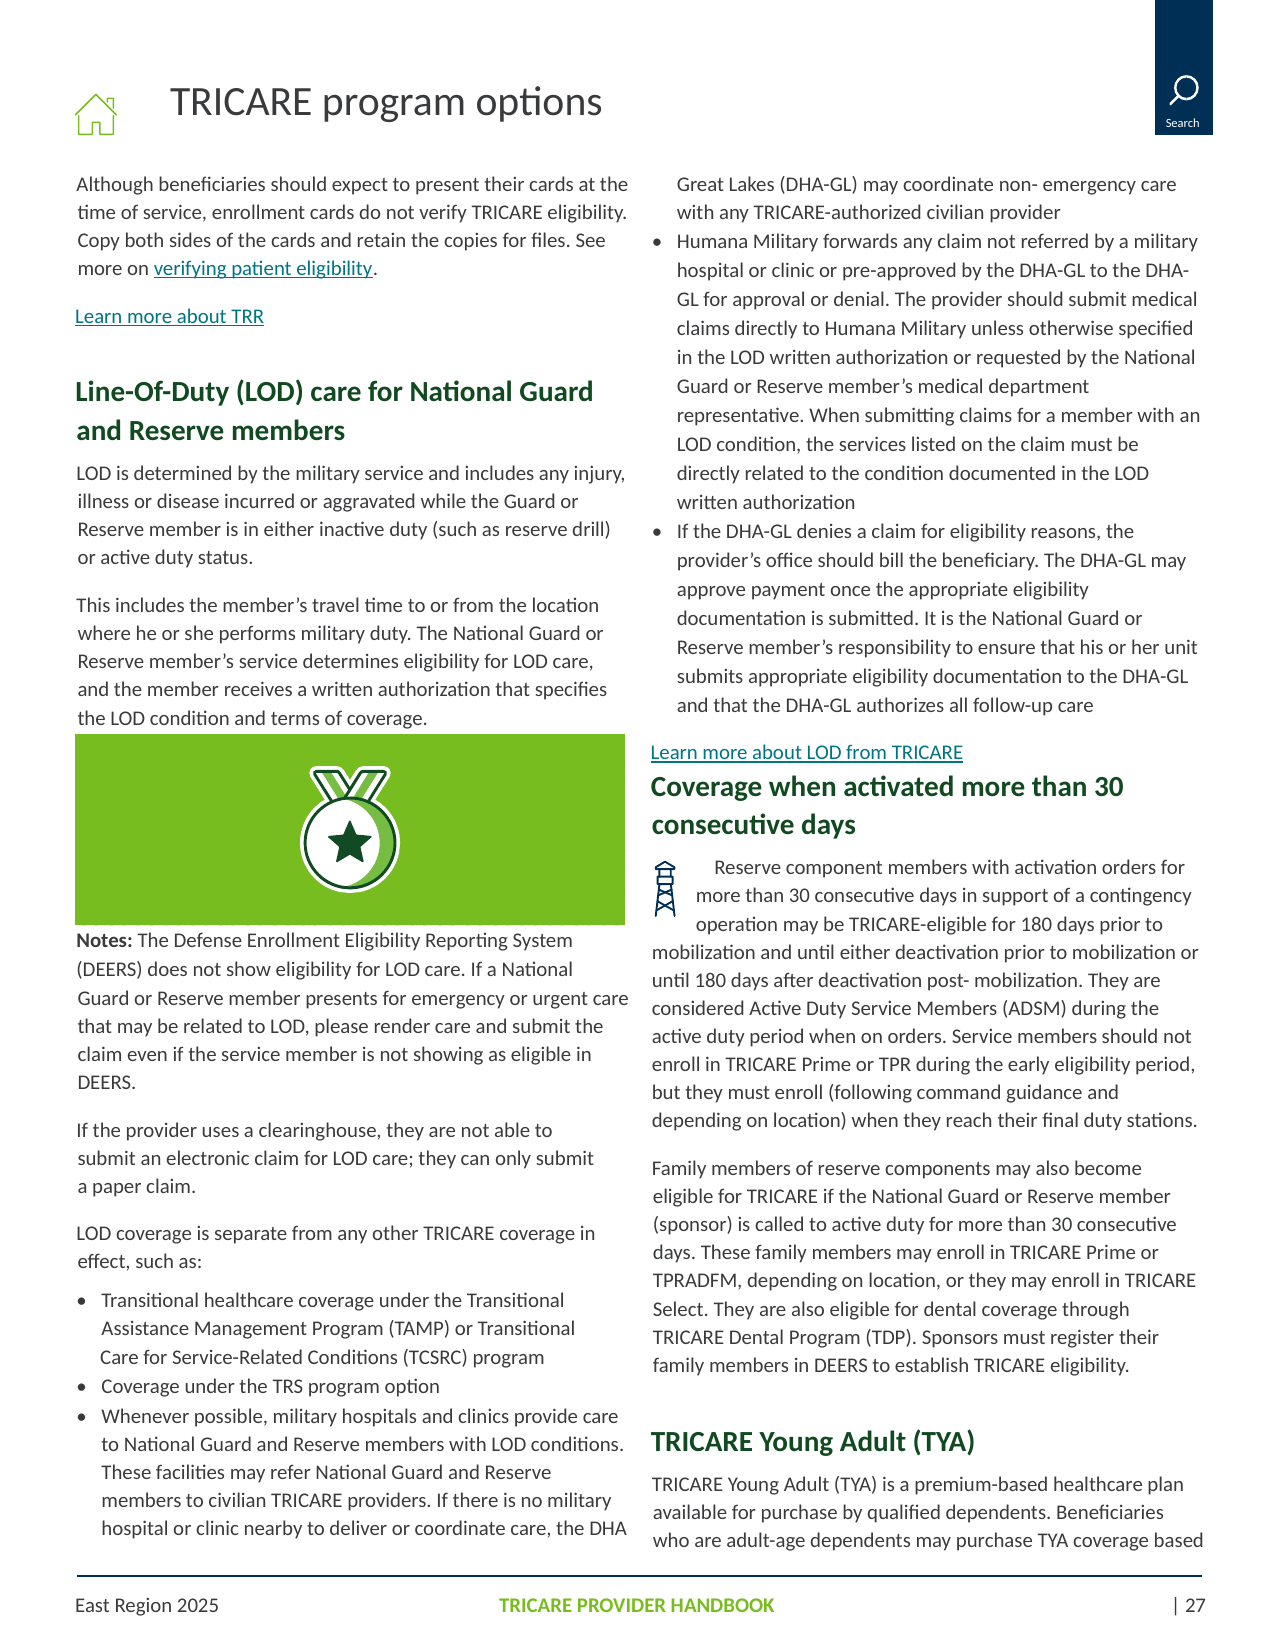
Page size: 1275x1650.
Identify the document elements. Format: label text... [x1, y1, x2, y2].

text Learn more about LOD from TRICARE [650, 739, 1206, 765]
text (DEERS) does not show eligibility for LOD care. If a National Guard or Reserve member presents for emergency or urgent care that may be related to LOD, please render care and submit the claim even if the service member is not showing as eligible in DEERS. [76, 957, 629, 1094]
list Humana Military forwards any claim not referred by a military hospital or clinic or pre-approved by the DHA-GL to the DHA-GL for approval or denial. The provider should submit medical claims directly to Humana Military unless otherwise specified in the LOD written authorization or requested by the National Guard or Reserve member’s medical department representative. When submitting claims for a member with an LOD condition, the services listed on the claim must be directly related to the condition documented in the LOD written authorization [652, 228, 1204, 514]
text Notes: The Defense Enrollment Eligibility Reporting System [76, 927, 629, 953]
text LOD is determined by the military service and includes any injury, illness or disease incurred or aggravated while the Guard or Reserve member is in either inactive duty (such as reserve drill) or active duty status. [76, 460, 629, 570]
text Reserve component members with activation orders for more than 30 consecutive days in support of a contingency operation may be TRICARE-eligible for 180 days prior to mobilization and until either deactivation prior to mobilization or until 180 days after deactivation post- mobilization. They are considered Active Duty Service Members (ADSM) during the active duty period when on orders. Service members should not enroll in TRICARE Prime or TPR during the early eligibility period, but they must enroll (following command guidance and depending on location) when they reach their final duty stations. [652, 854, 1204, 1133]
subtitle Coverage when activated more than 30 consecutive days [651, 768, 1206, 842]
list Whenever possible, military hospitals and clinics provide care to National Guard and Reserve members with LOD conditions. These facilities may refer National Guard and Reserve members to civilian TRICARE providers. If there is no military hospital or clinic nearby to deliver or coordinate care, the DHA Great Lakes (DHA-GL) may coordinate non- emergency care with any TRICARE-authorized civilian provider [652, 171, 1204, 224]
list Transitional healthcare coverage under the Transitional Assistance Management Program (TAMP) or Transitional [76, 1287, 629, 1341]
text Learn more about TRR [75, 303, 631, 328]
list Whenever possible, military hospitals and clinics provide care to National Guard and Reserve members with LOD conditions. These facilities may refer National Guard and Reserve members to civilian TRICARE providers. If there is no military hospital or clinic nearby to deliver or coordinate care, the DHA Great Lakes (DHA-GL) may coordinate non- emergency care with any TRICARE-authorized civilian provider [76, 1403, 629, 1541]
text If the provider uses a clearinghouse, they are not able to submit an electronic claim for LOD care; they can only submit a paper claim. [76, 1117, 604, 1198]
text Although beneficiaries should expect to present their cards at the time of service, enrollment cards do not verify TRICARE eligibility. Copy both sides of the cards and retain the copies for files. See more on verifying patient eligibility. [76, 171, 629, 281]
subtitle TRICARE Young Adult (TYA) [651, 1423, 1206, 1458]
text Care for Service-Related Conditions (TCSRC) program [100, 1344, 629, 1370]
subtitle Line-Of-Duty (LOD) care for National Guard and Reserve members [75, 373, 630, 447]
text LOD coverage is separate from any other TRICARE coverage in effect, such as: [76, 1221, 629, 1274]
list If the DHA-GL denies a claim for eligibility reasons, the provider’s office should bill the beneficiary. The DHA-GL may approve payment once the appropriate eligibility documentation is submitted. It is the National Guard or Reserve member’s responsibility to ensure that his or her unit submits appropriate eligibility documentation to the DHA-GL and that the DHA-GL authorizes all follow-up care [652, 518, 1204, 717]
list Coverage under the TRS program option [76, 1374, 629, 1399]
text Family members of reserve components may also become eligible for TRICARE if the National Guard or Reserve member (sponsor) is called to active duty for more than 30 consecutive days. These family members may enroll in TRICARE Prime or TPRADFM, depending on location, or they may enroll in TRICARE Select. They are also eligible for dental coverage through TRICARE Dental Program (TDP). Sponsors must register their family members in DEERS to establish TRICARE eligibility. [652, 1155, 1197, 1377]
text This includes the member’s travel time to or from the location where he or she performs military duty. The National Guard or Reserve member’s service determines eligibility for LOD care, and the member receives a written authorization that specifies the LOD condition and terms of coverage. [76, 592, 629, 730]
